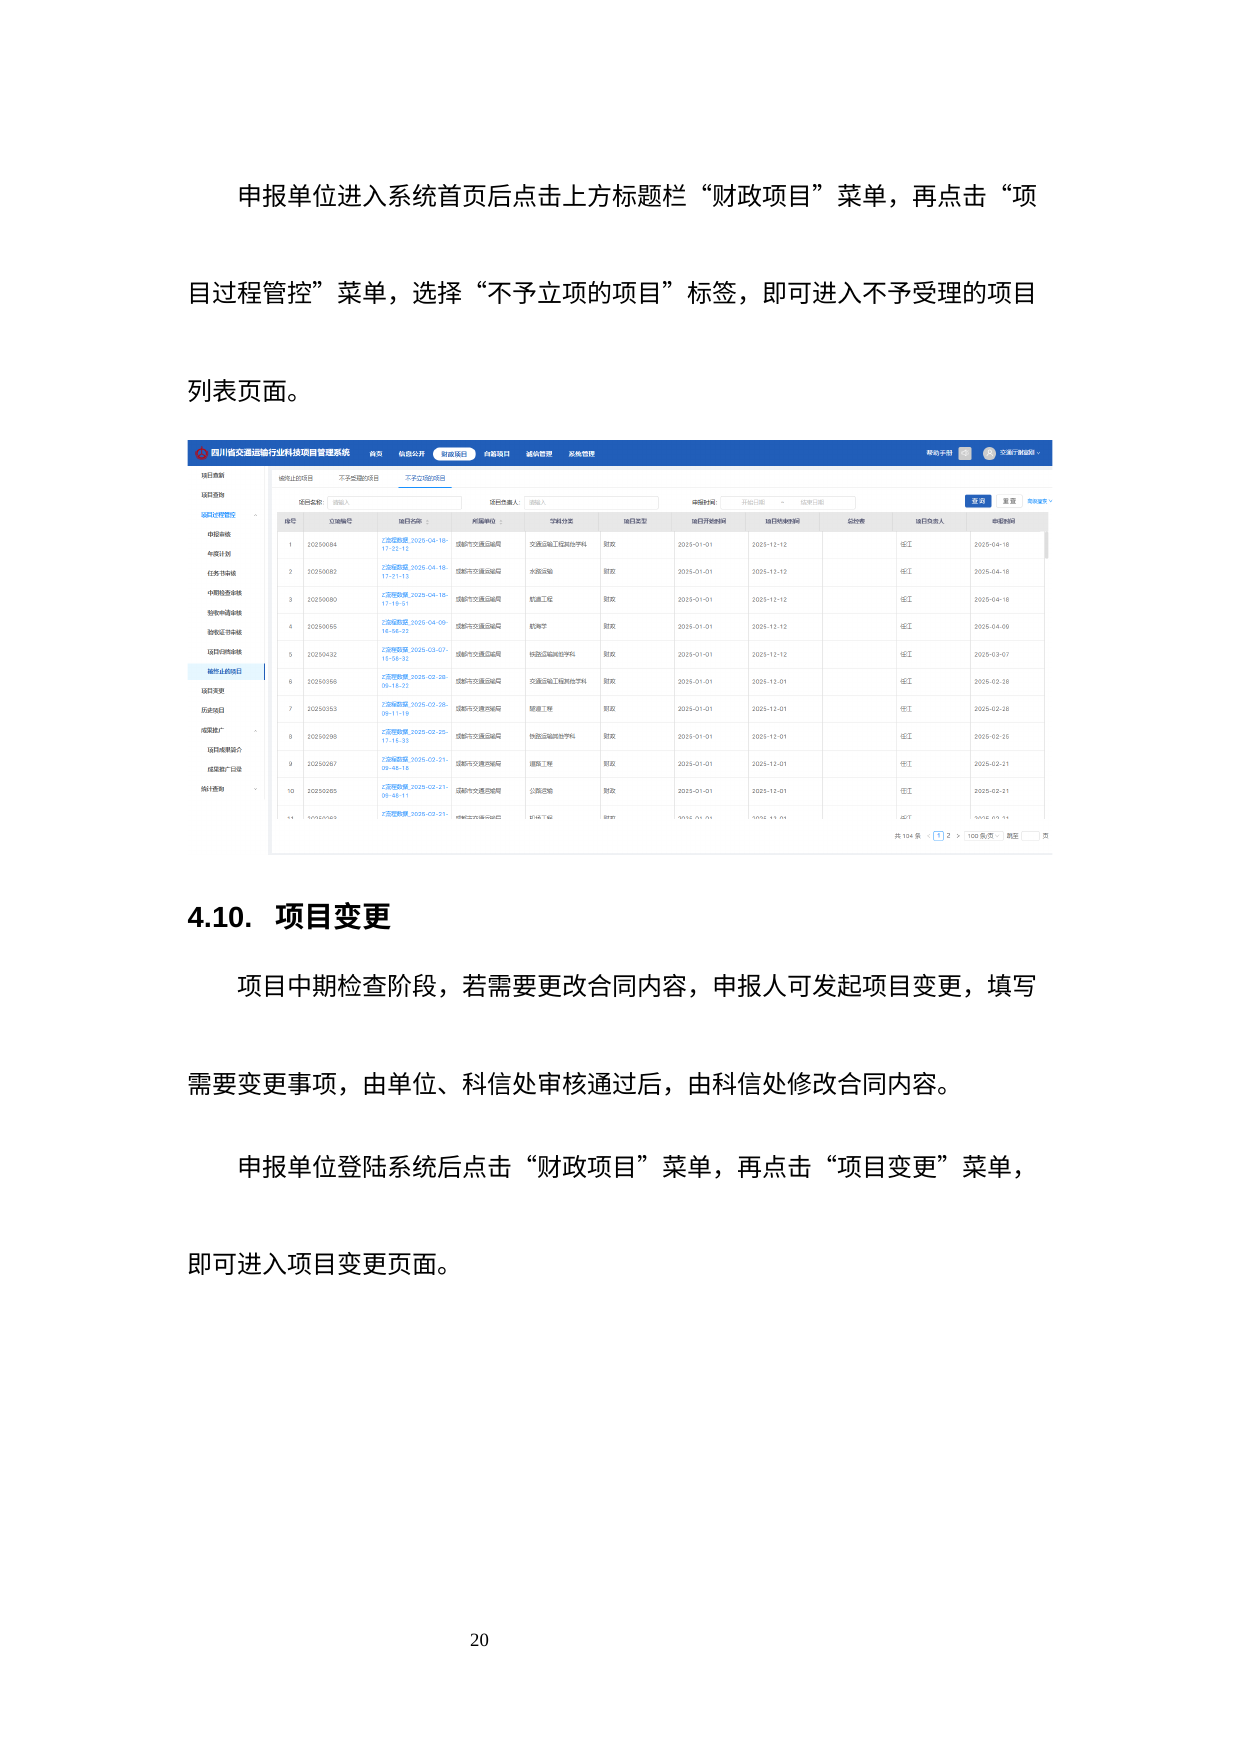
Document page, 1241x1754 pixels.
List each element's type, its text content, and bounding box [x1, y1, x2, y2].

subtitle 项目变更 [187, 882, 1053, 947]
text 项目中期检查阶段，若需要更改合同内容，申报人可发起项目变更，填写需要变更事项，由单位、科信处审核通过后，由科信处修改合同内容。 [187, 952, 1053, 1115]
picture [187, 440, 1053, 855]
text 申报单位登陆系统后点击“财政项目”菜单，再点击“项目变更”菜单，即可进入项目变更页面。 [187, 1133, 1053, 1296]
text 申报单位进入系统首页后点击上方标题栏“财政项目”菜单，再点击“项目过程管控”菜单，选择“不予立项的项目”标签，即可进入不予受理的项目列表页面。 [187, 162, 1053, 422]
